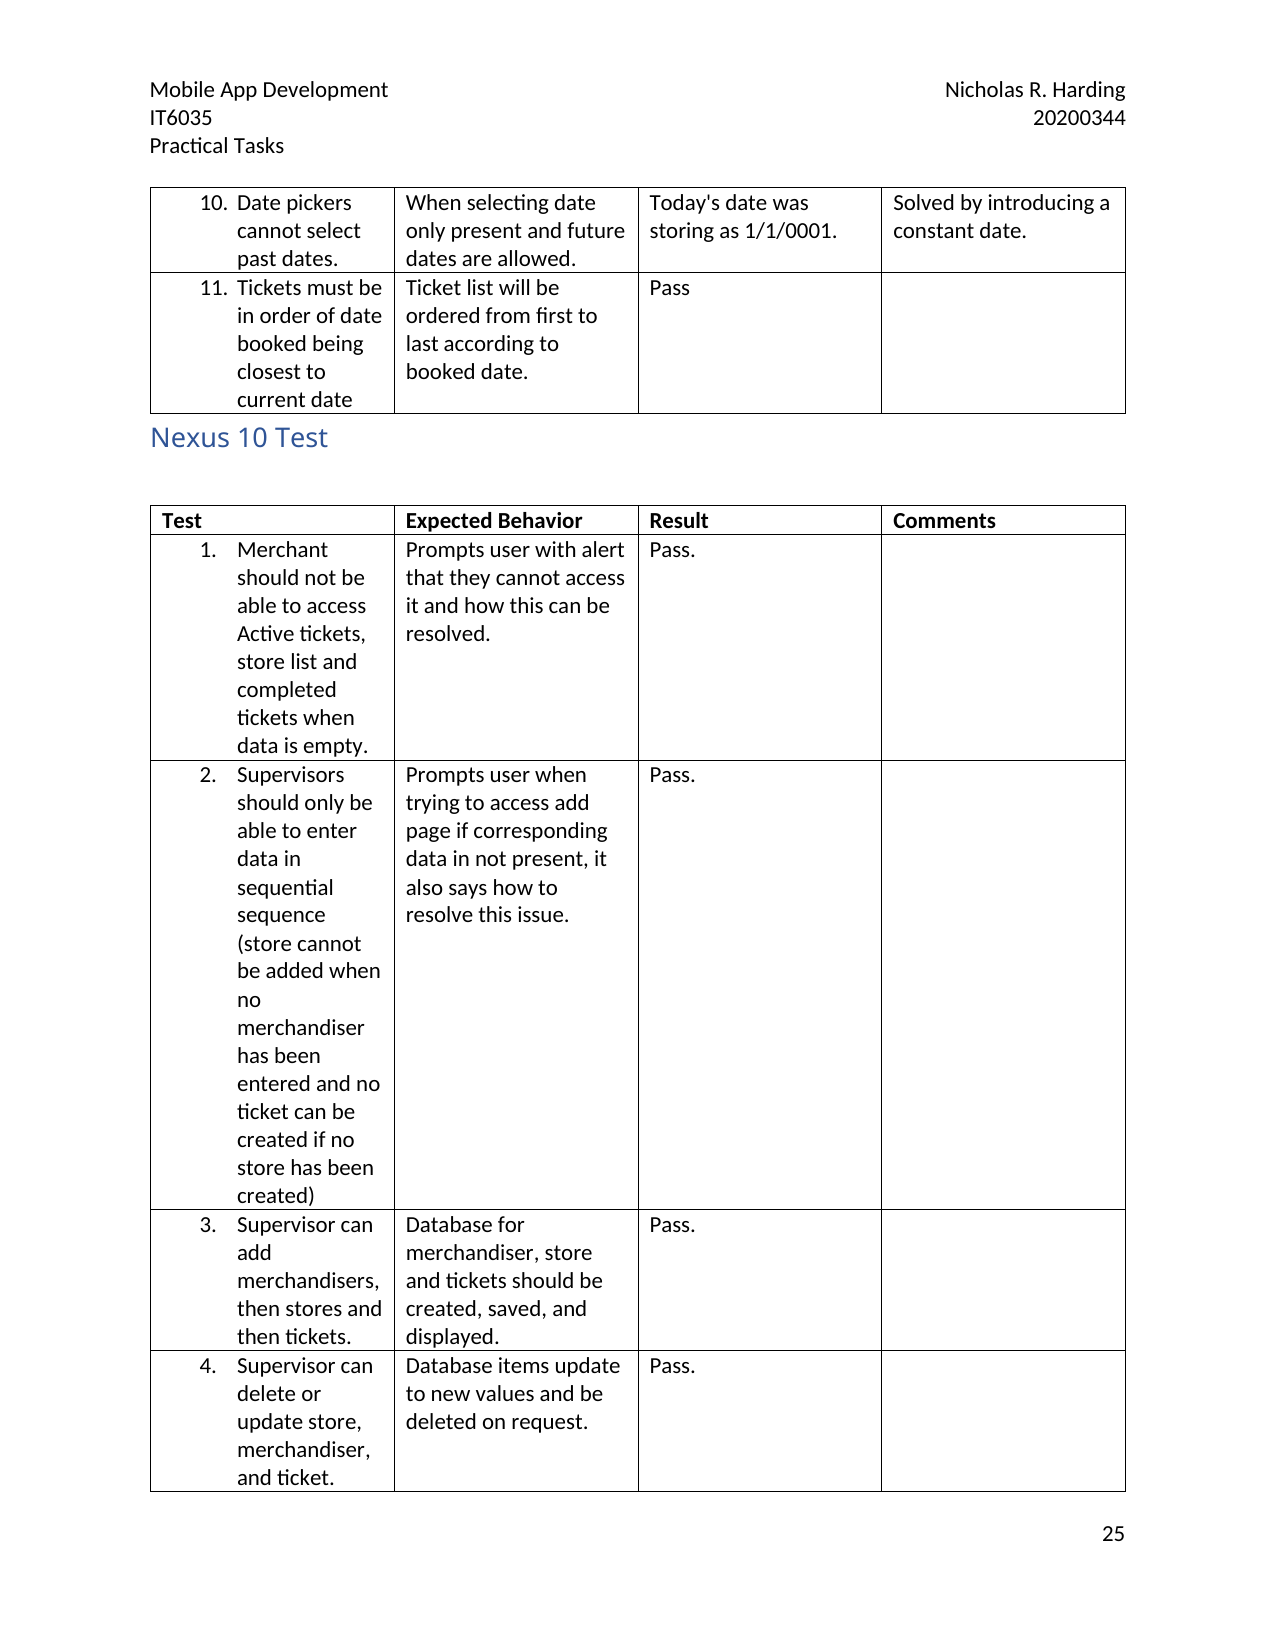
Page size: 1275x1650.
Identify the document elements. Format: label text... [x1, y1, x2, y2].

table_cell [882, 273, 1125, 413]
table_cell Solved by introducing a constant date. [882, 188, 1125, 272]
table_cell Database items update to new values and be deleted on request. [395, 1351, 638, 1491]
table_cell Pass. [639, 1351, 881, 1491]
table_cell Prompts user when trying to access add page if corresponding data in not present, it also says how to resolve this issue. [395, 761, 638, 1209]
table_cell Date pickers cannot select past dates. [151, 188, 394, 272]
table_cell Supervisor can delete or update store, merchandiser, and ticket. [151, 1351, 394, 1491]
table_header Result [639, 506, 881, 534]
table_cell Ticket list will be ordered from first to last according to booked date. [395, 273, 638, 413]
table_cell Prompts user with alert that they cannot access it and how this can be resolved. [395, 535, 638, 759]
table_cell Supervisor can add merchandisers, then stores and then tickets. [151, 1210, 394, 1350]
table_cell [882, 535, 1125, 759]
table_cell Database for merchandiser, store and tickets should be created, saved, and displayed. [395, 1210, 638, 1350]
table_cell When selecting date only present and future dates are allowed. [395, 188, 638, 272]
table_header Comments [882, 506, 1125, 534]
table_cell Pass. [639, 1210, 881, 1350]
table_cell Pass. [639, 761, 881, 1209]
table_header Expected Behavior [395, 506, 638, 534]
table_cell Pass [639, 273, 881, 413]
table_cell Pass. [639, 535, 881, 759]
table_cell Supervisors should only be able to enter data in sequential sequence (store cannot be added when no merchandiser has been entered and no ticket can be created if no store has been created) [151, 761, 394, 1209]
table_cell [882, 1351, 1125, 1491]
subtitle Nexus 10 Test [150, 418, 1125, 455]
table_cell Today's date was storing as 1/1/0001. [639, 188, 881, 272]
table_cell [882, 1210, 1125, 1350]
table_cell [882, 761, 1125, 1209]
table_cell Merchant should not be able to access Active tickets, store list and completed tickets when data is empty. [151, 535, 394, 759]
table_cell Tickets must be in order of date booked being closest to current date [151, 273, 394, 413]
table_header Test [151, 506, 394, 534]
